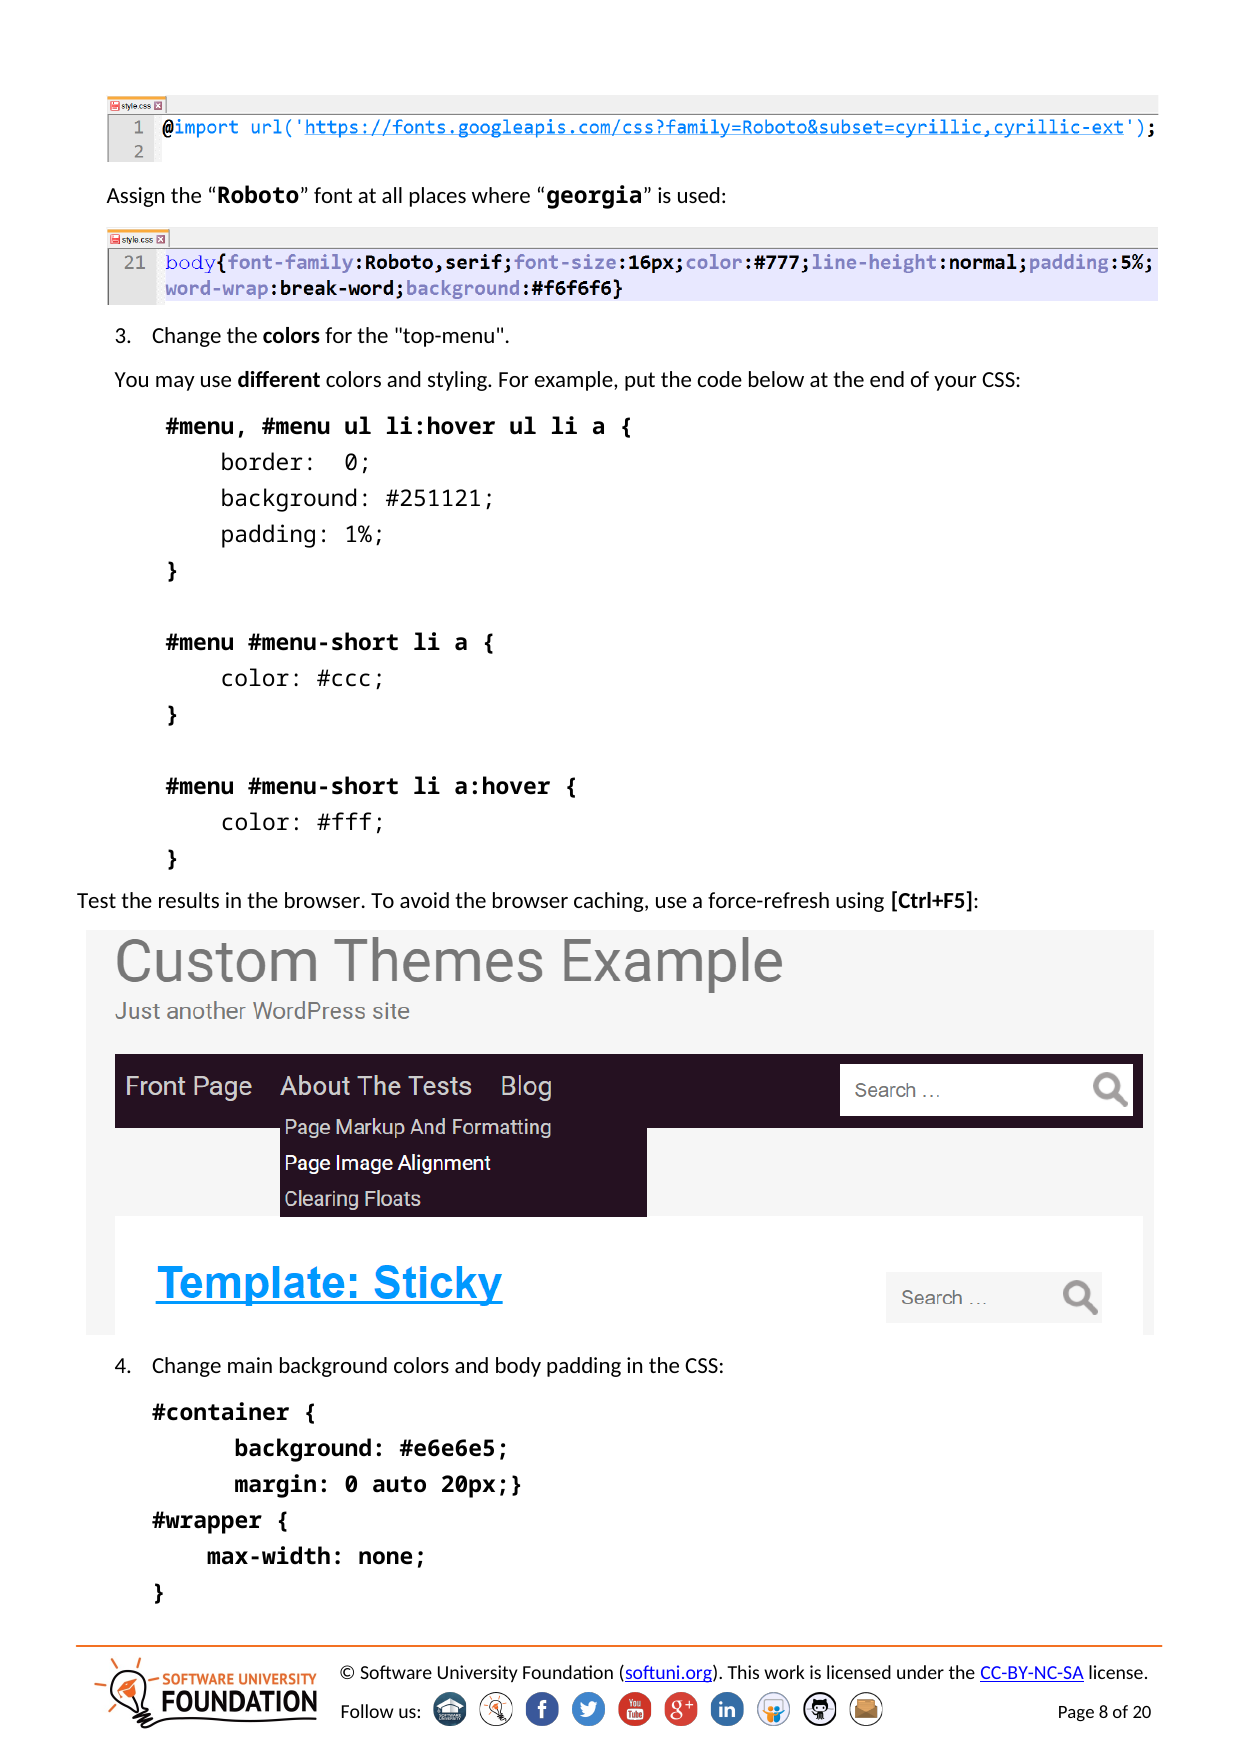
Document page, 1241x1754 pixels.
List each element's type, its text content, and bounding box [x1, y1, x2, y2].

text #menu #menu-short li a:hover { [165, 769, 1163, 801]
text #wrapper { [152, 1504, 1163, 1535]
text padding: 1%; [165, 518, 1163, 549]
picture [803, 1692, 837, 1726]
text } [165, 698, 1163, 729]
picture [86, 930, 1154, 1335]
list Change main background colors and body padding in the CSS: [114, 1352, 1163, 1379]
picture [106, 227, 1158, 305]
text margin: 0 auto 20px;} [152, 1468, 1163, 1499]
text color: #fff; [165, 806, 1163, 837]
picture [93, 1656, 317, 1729]
picture [664, 1692, 698, 1726]
text max-width: none; [152, 1540, 1163, 1571]
picture [572, 1692, 605, 1726]
picture [525, 1692, 559, 1726]
text } [165, 841, 1163, 873]
text #menu #menu-short li a { [165, 626, 1163, 657]
text #container { [152, 1396, 1163, 1427]
text Test the results in the browser. To avoid the browser caching, use a force-refresh using [Ctrl+F5]: [77, 886, 1163, 914]
picture [618, 1692, 652, 1726]
text } [165, 554, 1163, 585]
text Assign the “Roboto” font at all places where “georgia” is used: [77, 179, 1163, 210]
text background: #251121; [165, 482, 1163, 513]
picture [433, 1692, 467, 1726]
text #menu, #menu ul li:hover ul li a { [165, 410, 1163, 441]
picture [710, 1692, 744, 1726]
text border: 0; [165, 446, 1163, 477]
text You may use different colors and styling. For example, put the code below at the end of your CSS: [114, 366, 1163, 393]
picture [479, 1692, 513, 1726]
text background: #e6e6e5; [152, 1432, 1163, 1463]
list Change the colors for the "top-menu". [114, 321, 1163, 349]
text color: #ccc; [165, 662, 1163, 693]
text } [152, 1576, 1163, 1607]
picture [757, 1692, 790, 1726]
picture [106, 95, 1159, 162]
picture [849, 1692, 883, 1726]
